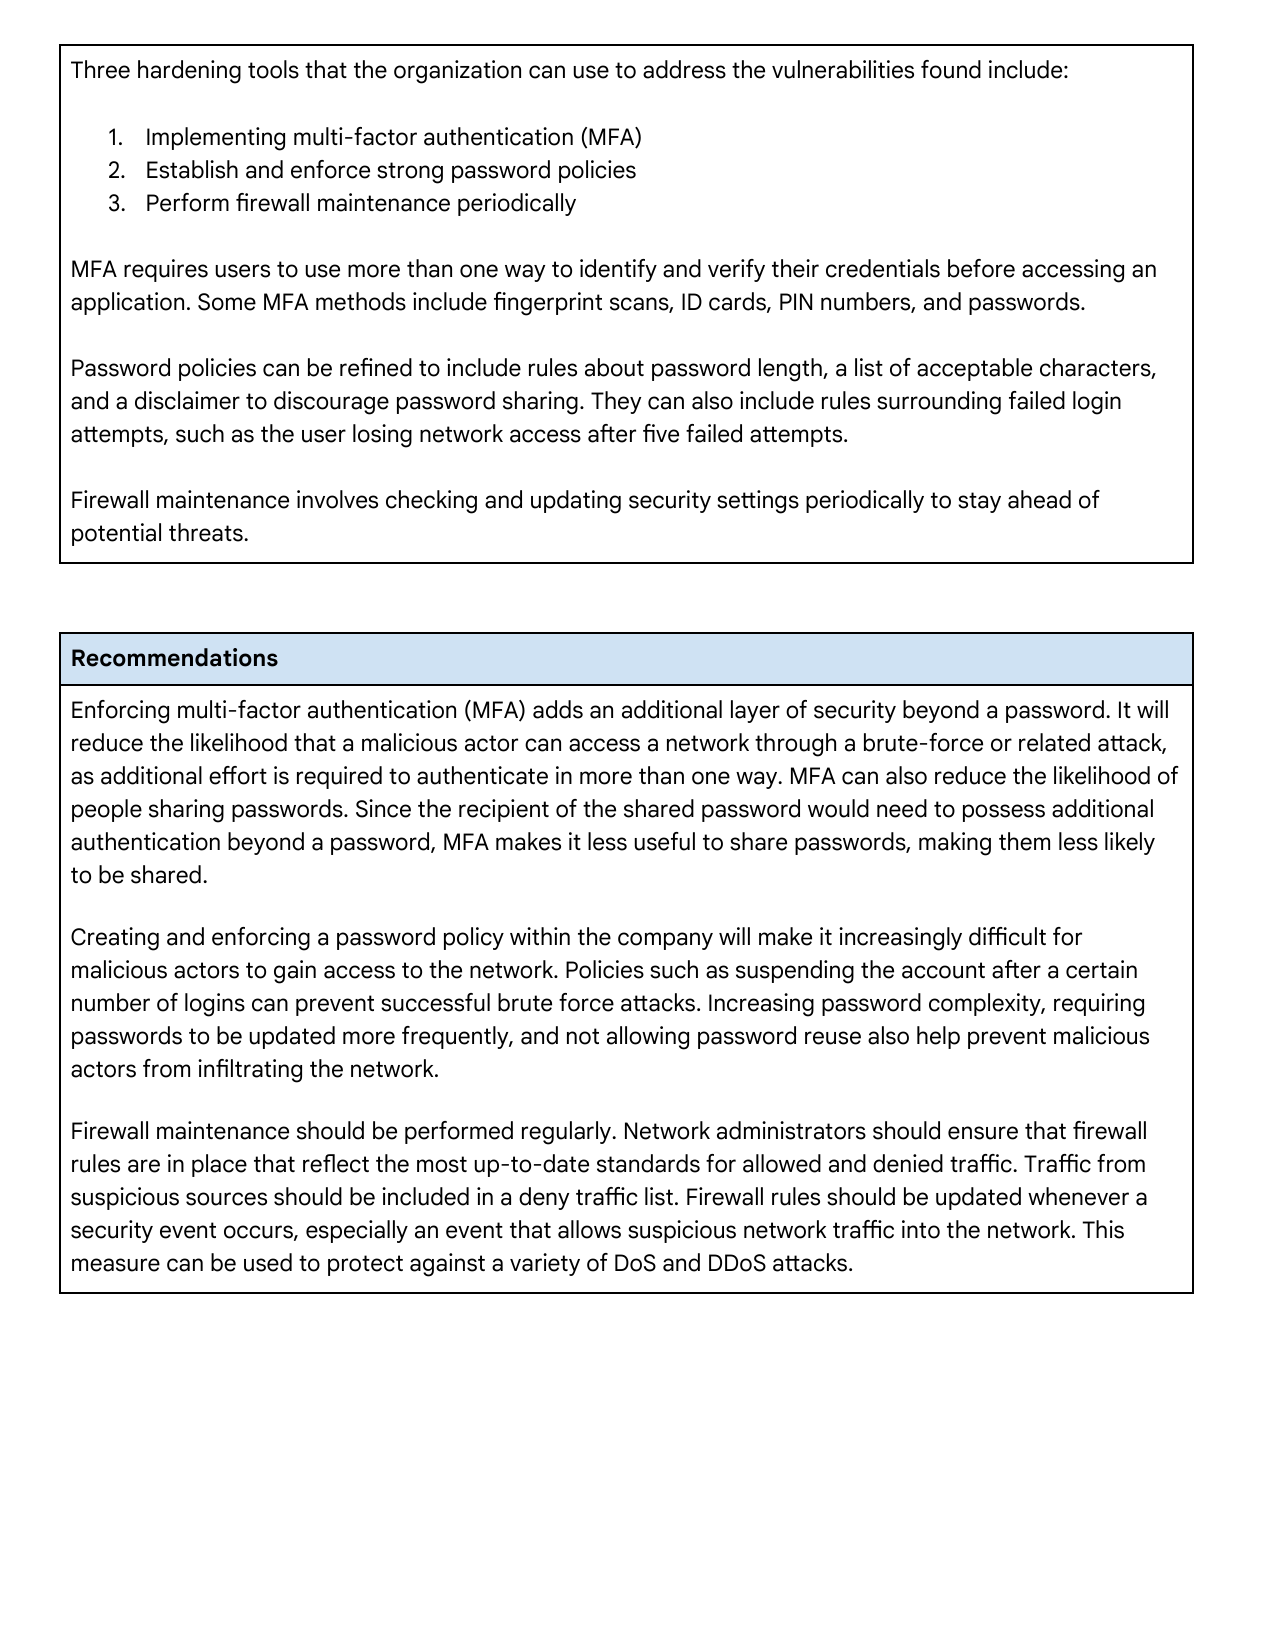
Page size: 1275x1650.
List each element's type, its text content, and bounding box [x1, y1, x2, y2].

table_header Recommendations [61, 634, 1192, 684]
table_cell Enforcing multi-factor authentication (MFA) adds an additional layer of security beyond a password. It will reduce the likelihood that a malicious actor can access a network through a brute-force or related attack, as additional effort is required to authenticate in more than one way. MFA can also reduce the likelihood of people sharing passwords. Since the recipient of the shared password would need to possess additional authentication beyond a password, MFA makes it less useful to share passwords, making them less likely to be shared. Creating and enforcing a password policy within the company will make it increasingly difficult for malicious actors to gain access to the network. Policies such as suspending the account after a certain number of logins can prevent successful brute force attacks. Increasing password complexity, requiring passwords to be updated more frequently, and not allowing password reuse also help prevent malicious actors from infiltrating the network. Firewall maintenance should be performed regularly. Network administrators should ensure that firewall rules are in place that reflect the most up-to-date standards for allowed and denied traffic. Traffic from suspicious sources should be included in a deny traffic list. Firewall rules should be updated whenever a security event occurs, especially an event that allows suspicious network traffic into the network. This measure can be used to protect against a variety of DoS and DDoS attacks. [61, 686, 1192, 1292]
table_cell Three hardening tools that the organization can use to address the vulnerabilities found include: Implementing multi-factor authentication (MFA) Establish and enforce strong password policies Perform firewall maintenance periodically MFA requires users to use more than one way to identify and verify their credentials before accessing an application. Some MFA methods include fingerprint scans, ID cards, PIN numbers, and passwords. Password policies can be refined to include rules about password length, a list of acceptable characters, and a disclaimer to discourage password sharing. They can also include rules surrounding failed login attempts, such as the user losing network access after five failed attempts. Firewall maintenance involves checking and updating security settings periodically to stay ahead of potential threats. [61, 46, 1192, 562]
